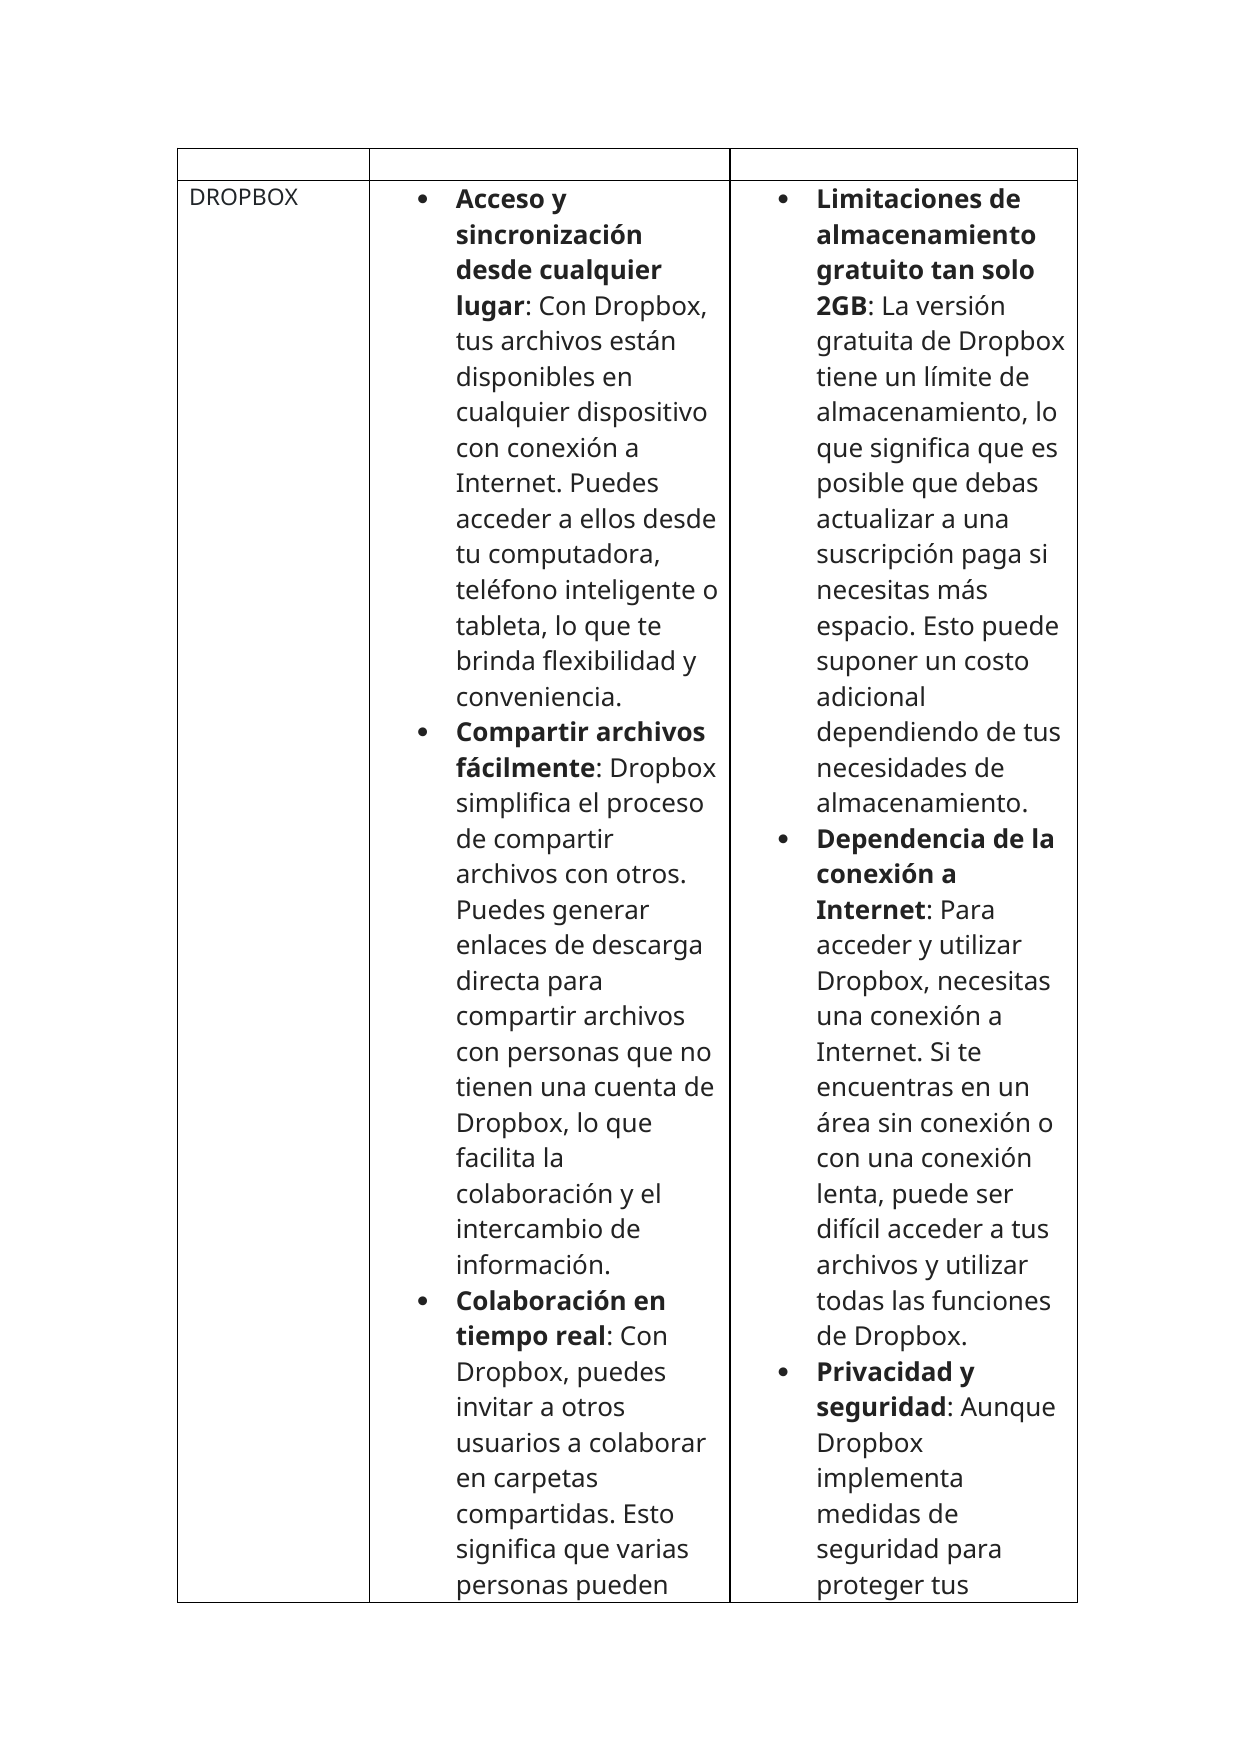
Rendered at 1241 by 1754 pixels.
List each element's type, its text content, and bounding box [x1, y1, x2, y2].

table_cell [731, 149, 1077, 180]
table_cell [178, 149, 369, 180]
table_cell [370, 149, 729, 180]
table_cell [370, 181, 729, 1602]
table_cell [731, 181, 1077, 1602]
table_cell DROPBOX [178, 181, 369, 1602]
